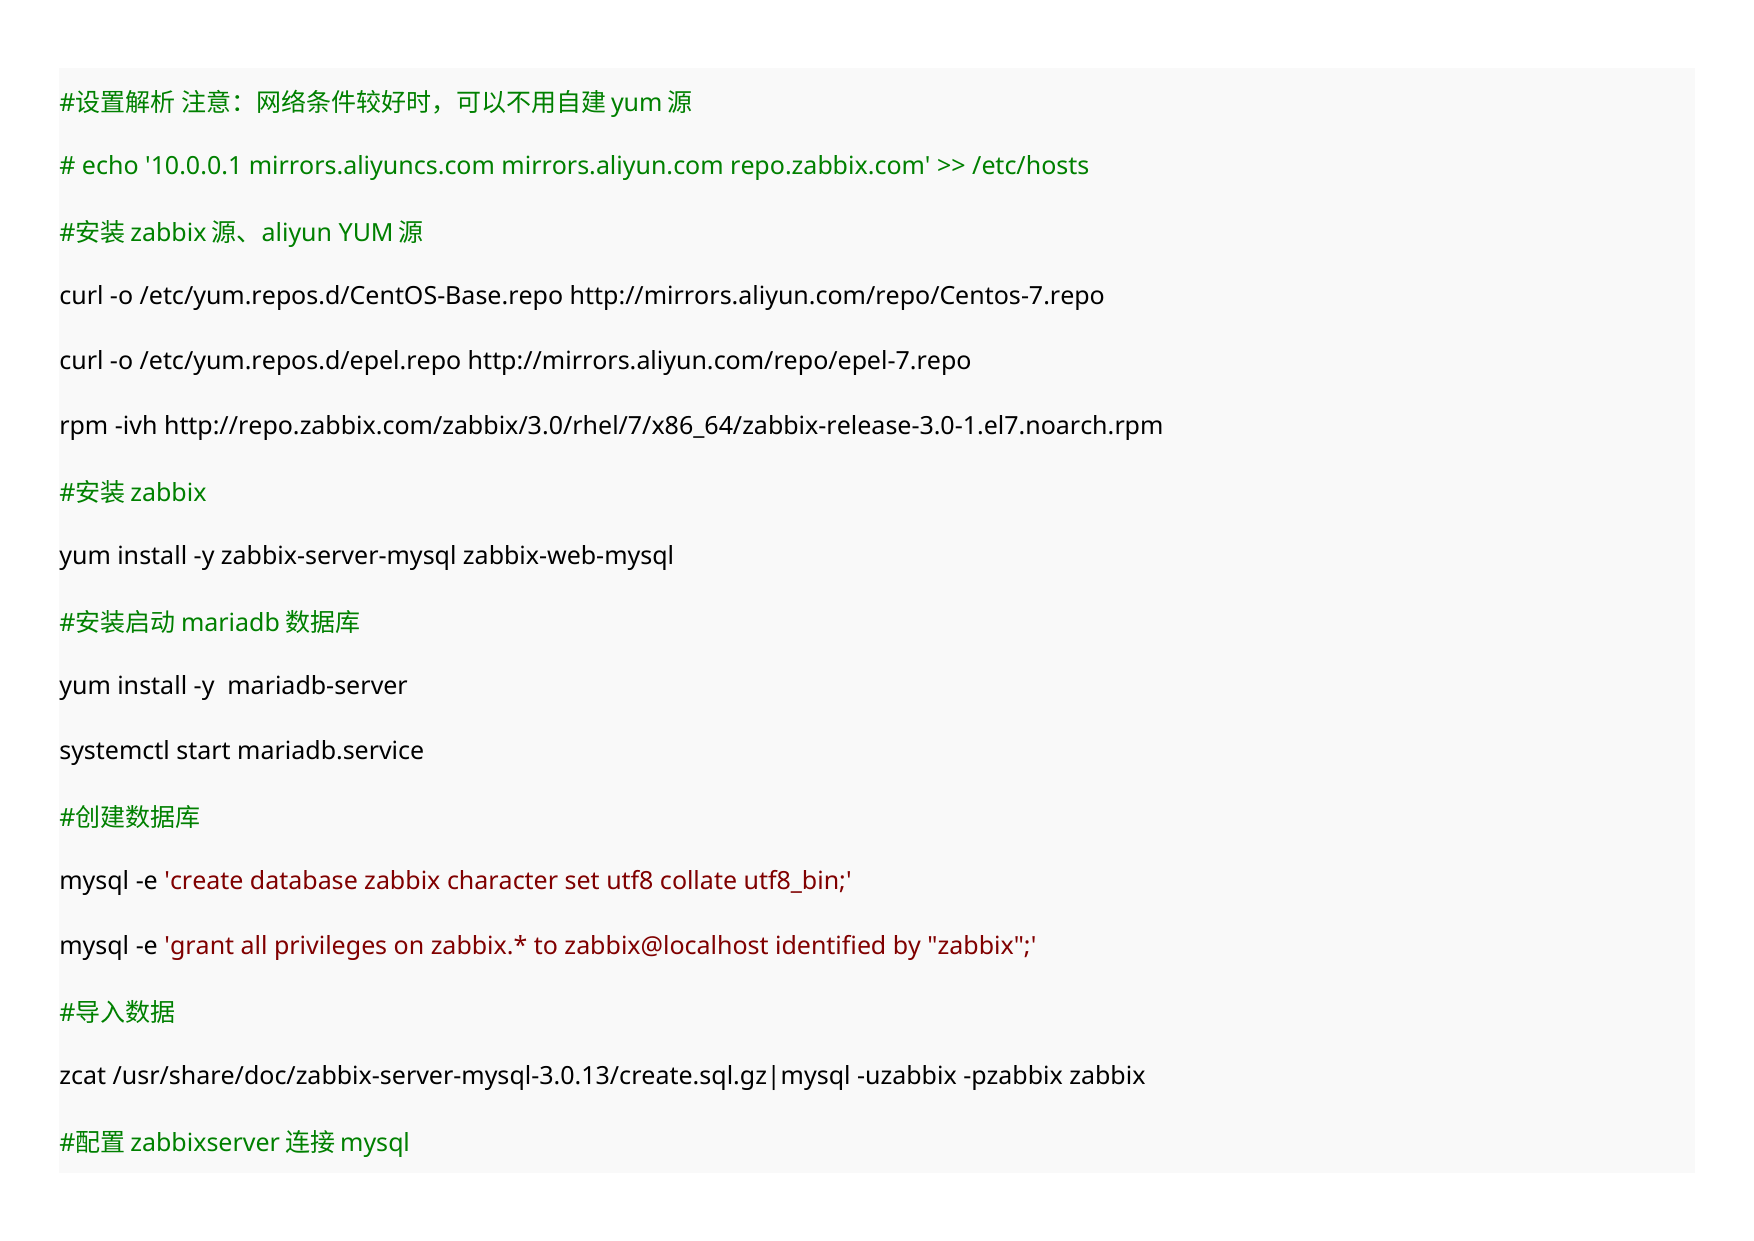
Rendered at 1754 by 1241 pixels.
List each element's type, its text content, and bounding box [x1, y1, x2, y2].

text yum install -y zabbix-server-mysql zabbix-web-mysql [59, 523, 1695, 588]
text #创建数据库 [59, 783, 1695, 848]
text yum install -y mariadb-server [59, 653, 1695, 718]
text # echo '10.0.0.1 mirrors.aliyuncs.com mirrors.aliyun.com repo.zabbix.com' >> /etc/hosts [59, 133, 1695, 198]
text curl -o /etc/yum.repos.d/epel.repo http://mirrors.aliyun.com/repo/epel-7.repo [59, 328, 1695, 393]
text curl -o /etc/yum.repos.d/CentOS-Base.repo http://mirrors.aliyun.com/repo/Centos-7.repo [59, 263, 1695, 328]
text #设置解析 注意：网络条件较好时，可以不用自建yum源 [59, 68, 1695, 133]
text #导入数据 [59, 978, 1695, 1043]
text zcat /usr/share/doc/zabbix-server-mysql-3.0.13/create.sql.gz|mysql -uzabbix -pzabbix zabbix [59, 1043, 1695, 1108]
text rpm -ivh http://repo.zabbix.com/zabbix/3.0/rhel/7/x86_64/zabbix-release-3.0-1.el7.noarch.rpm [59, 393, 1695, 458]
text #安装zabbix源、aliyun YUM源 [59, 198, 1695, 263]
text #安装启动 mariadb数据库 [59, 588, 1695, 653]
text #配置zabbixserver连接mysql [59, 1108, 1695, 1173]
text mysql -e 'create database zabbix character set utf8 collate utf8_bin;' [59, 848, 1695, 913]
text systemctl start mariadb.service [59, 718, 1695, 783]
text mysql -e 'grant all privileges on zabbix.* to zabbix@localhost identified by "zabbix";' [59, 913, 1695, 978]
text #安装zabbix [59, 458, 1695, 523]
